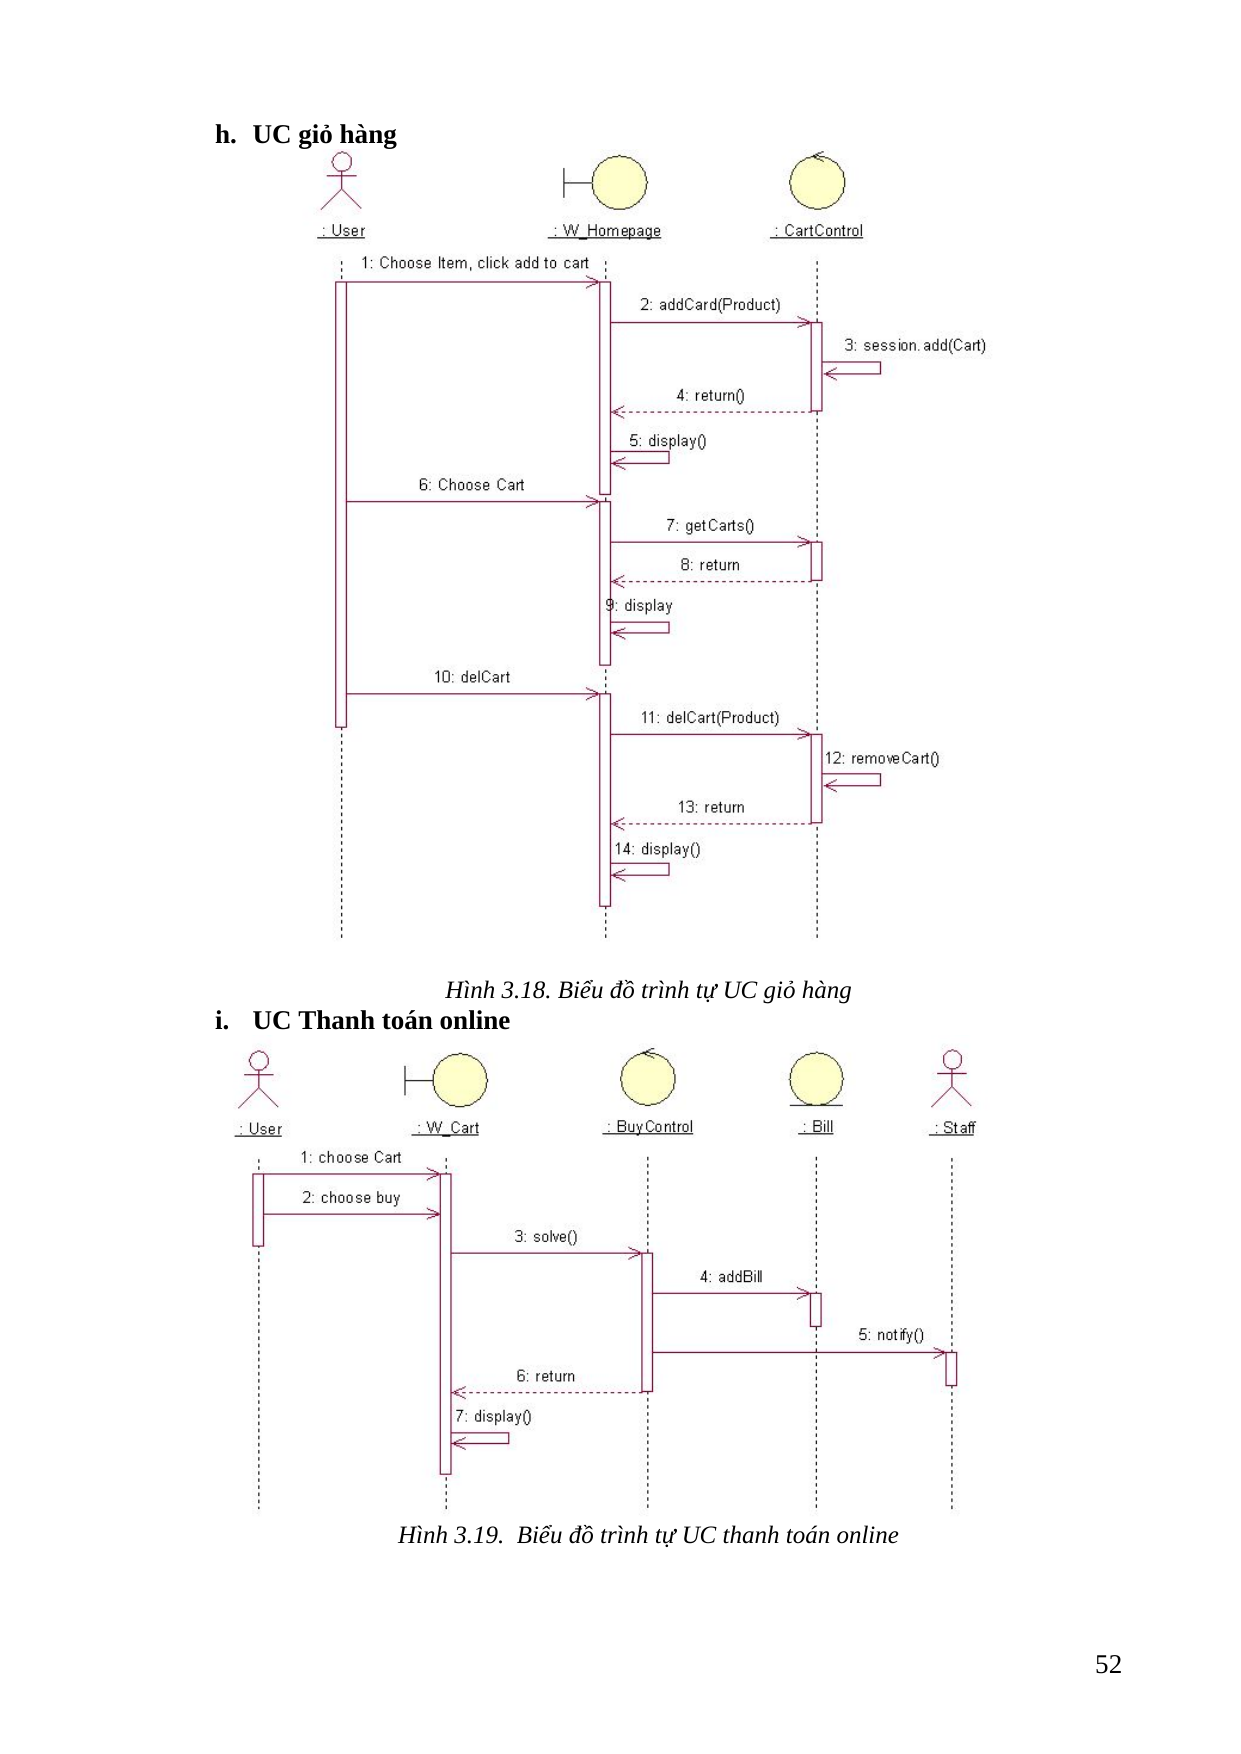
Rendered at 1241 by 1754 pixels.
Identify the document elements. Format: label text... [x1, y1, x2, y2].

list UC giỏ hàng [215, 118, 1122, 149]
picture [285, 149, 1014, 975]
list UC Thanh toán online [215, 1004, 1122, 1035]
picture [177, 1035, 1041, 1521]
text Hình 3.18. Biểu đồ trình tự UC giỏ hàng [177, 975, 1122, 1004]
text Hình 3.19. Biểu đồ trình tự UC thanh toán online [177, 1520, 1122, 1549]
